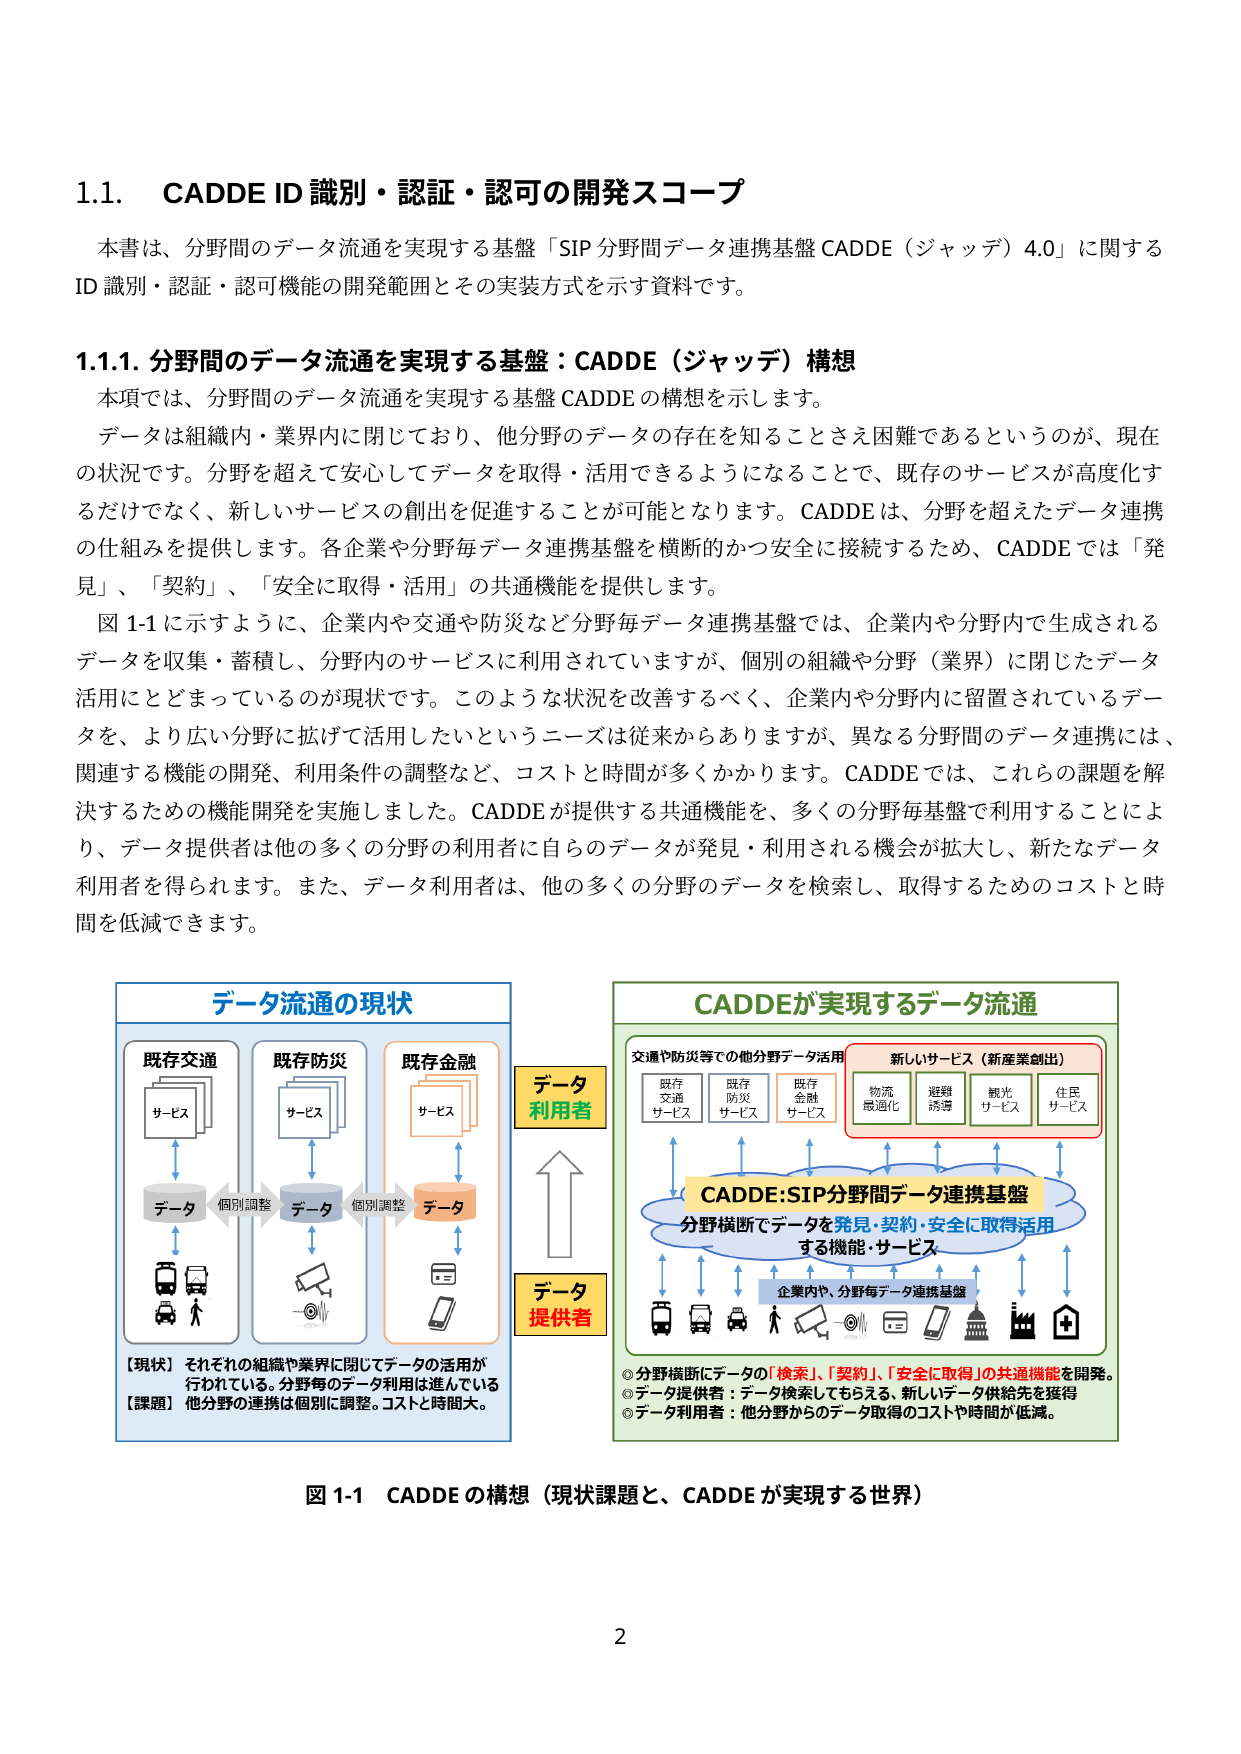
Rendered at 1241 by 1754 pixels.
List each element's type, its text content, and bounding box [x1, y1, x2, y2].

subtitle 分野間のデータ流通を実現する基盤：CADDE（ジャッデ）構想 [75, 341, 1165, 378]
text データは組織内・業界内に閉じており、他分野のデータの存在を知ることさえ困難であるというのが、現在の状況です。分野を超えて安心してデータを取得・活用できるようになることで、既存のサービスが高度化するだけでなく、新しいサービスの創出を促進することが可能となります。CADDEは、分野を超えたデータ連携の仕組みを提供します。各企業や分野毎データ連携基盤を横断的かつ安全に接続するため、CADDEでは「発見」、「契約」、「安全に取得・活用」の共通機能を提供します。 [75, 416, 1165, 603]
text 図 1-1 CADDEの構想（現状課題と、CADDEが実現する世界） [75, 1475, 1165, 1513]
text 本項では、分野間のデータ流通を実現する基盤CADDEの構想を示します。 [75, 378, 1165, 416]
picture [115, 978, 1125, 1442]
subtitle CADDE ID識別・認証・認可の開発スコープ [75, 153, 1165, 228]
text 本書は、分野間のデータ流通を実現する基盤「SIP分野間データ連携基盤CADDE（ジャッデ）4.0」に関するID識別・認証・認可機能の開発範囲とその実装方式を示す資料です。 [75, 228, 1165, 303]
text 図 1-1に示すように、企業内や交通や防災など分野毎データ連携基盤では、企業内や分野内で生成されるデータを収集・蓄積し、分野内のサービスに利用されていますが、個別の組織や分野（業界）に閉じたデータ活用にとどまっているのが現状です。このような状況を改善するべく、企業内や分野内に留置されているデータを、より広い分野に拡げて活用したいというニーズは従来からありますが、異なる分野間のデータ連携には、関連する機能の開発、利用条件の調整など、コストと時間が多くかかります。CADDEでは、これらの課題を解決するための機能開発を実施しました。CADDEが提供する共通機能を、多くの分野毎基盤で利用することにより、データ提供者は他の多くの分野の利用者に自らのデータが発見・利用される機会が拡大し、新たなデータ利用者を得られます。また、データ利用者は、他の多くの分野のデータを検索し、取得するためのコストと時間を低減できます。 [75, 603, 1165, 941]
